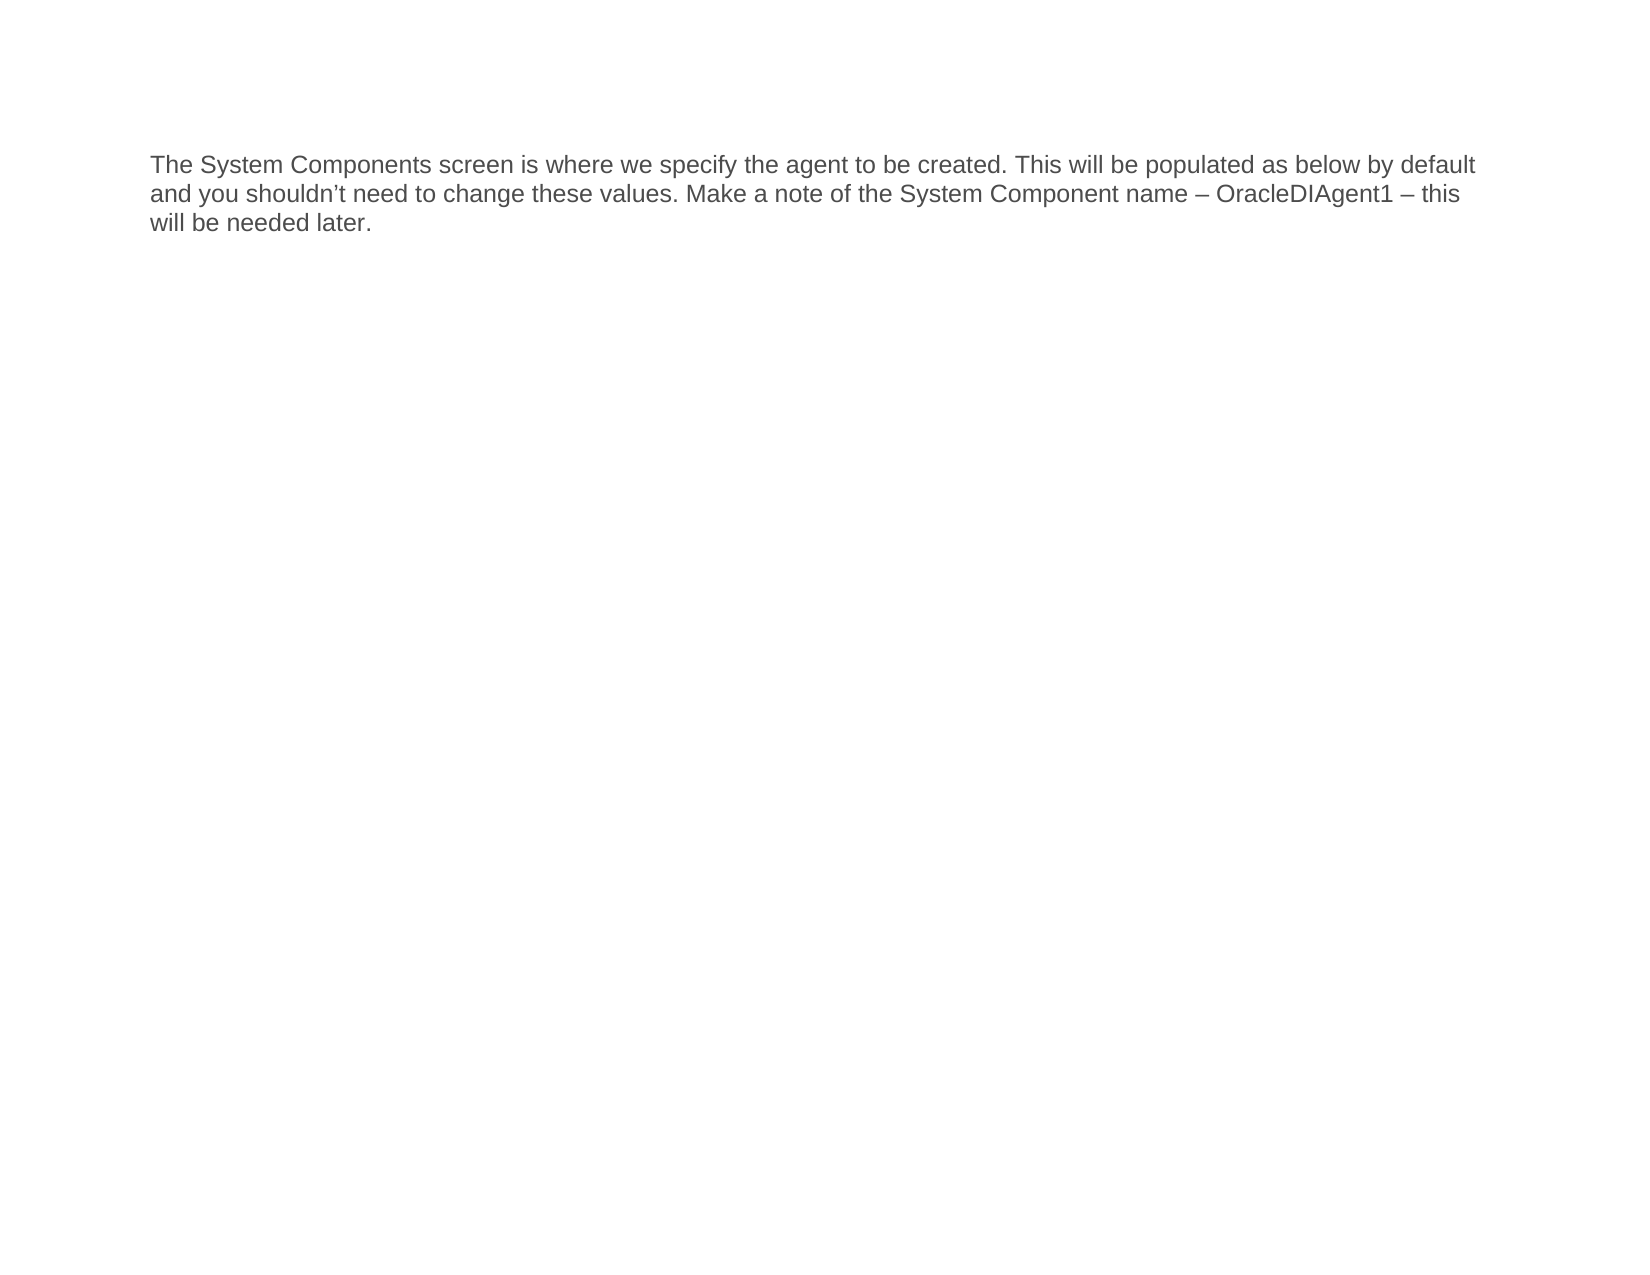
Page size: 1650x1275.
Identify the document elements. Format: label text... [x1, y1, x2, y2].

text The System Components screen is where we specify the agent to be created. This will be populated as below by default and you shouldn’t need to change these values. Make a note of the System Component name – OracleDIAgent1 – this will be needed later. [150, 150, 1500, 236]
